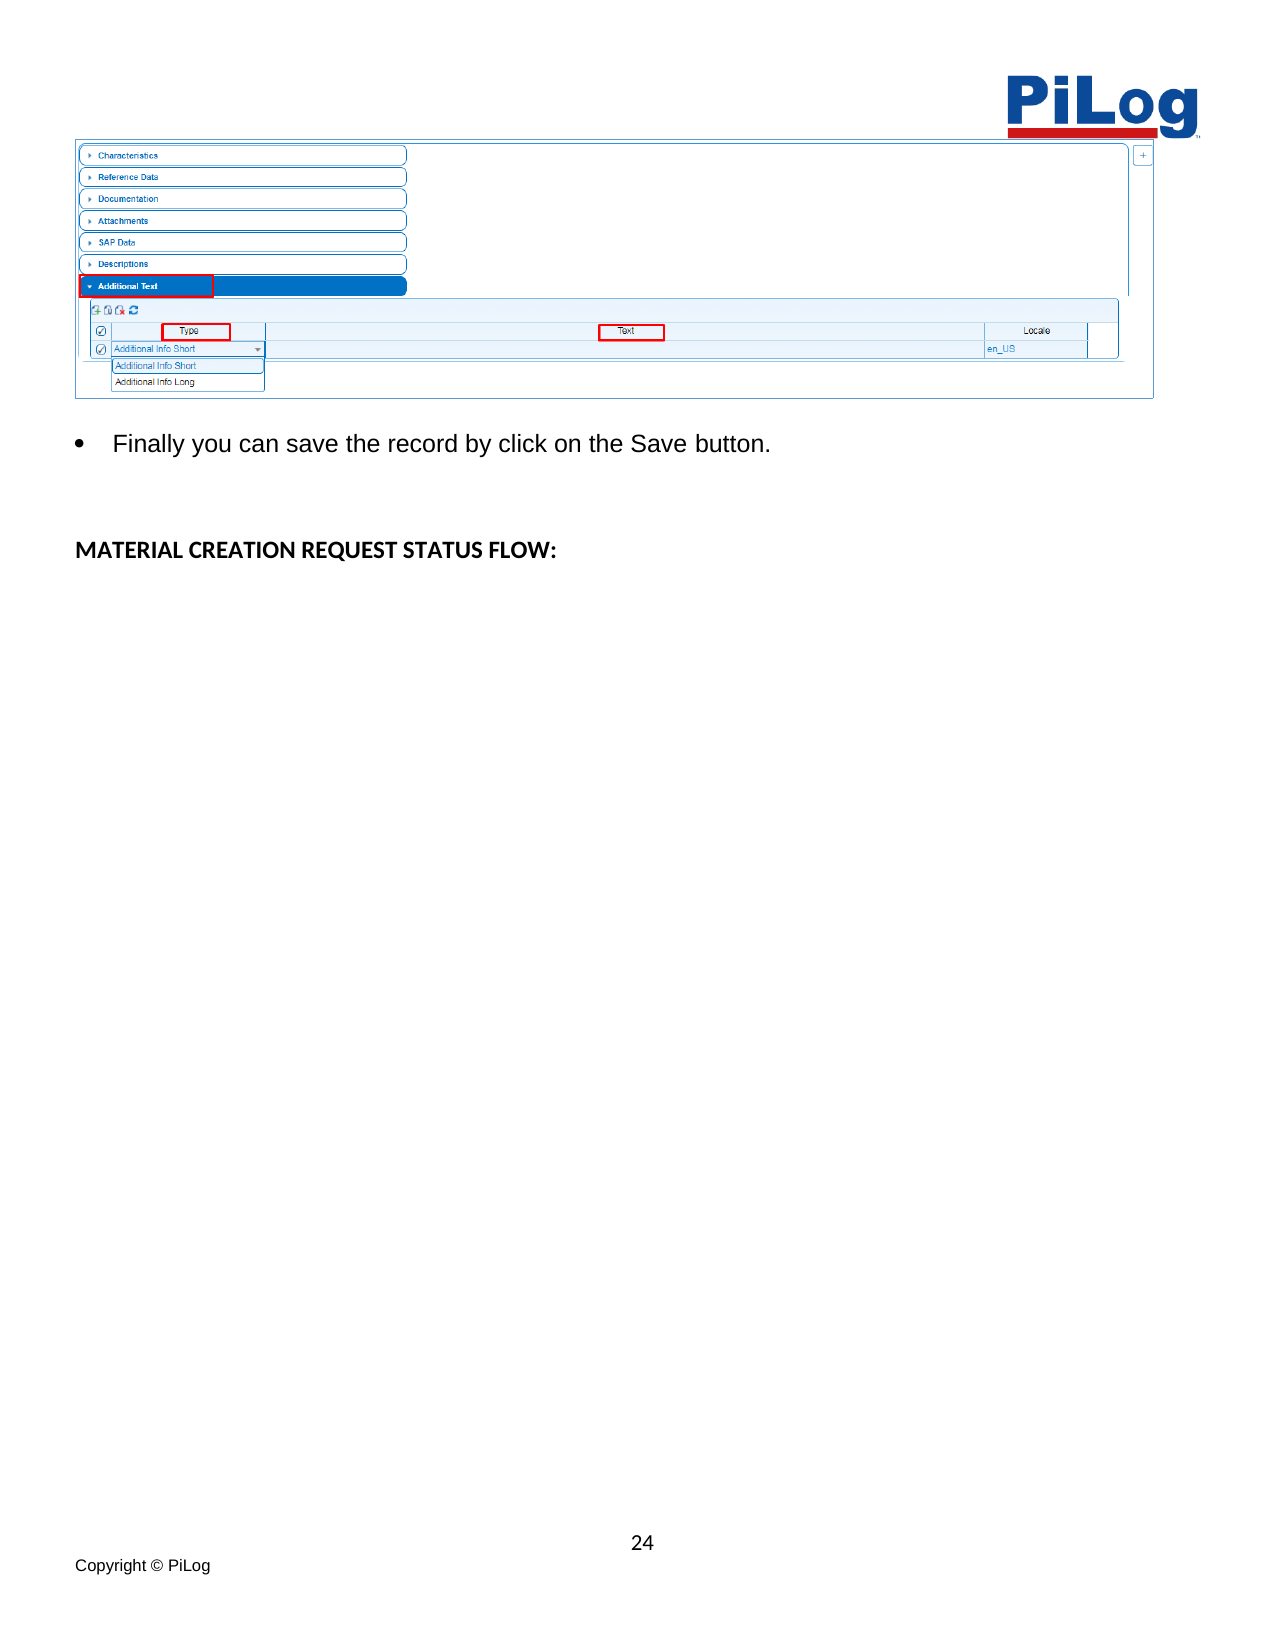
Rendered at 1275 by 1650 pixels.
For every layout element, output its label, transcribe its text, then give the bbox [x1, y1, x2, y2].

text MATERIAL CREATION REQUEST STATUS FLOW: [75, 534, 1200, 565]
picture [1007, 75, 1200, 139]
list Finally you can save the record by click on the Save button. [75, 429, 1200, 457]
picture [76, 140, 1153, 398]
